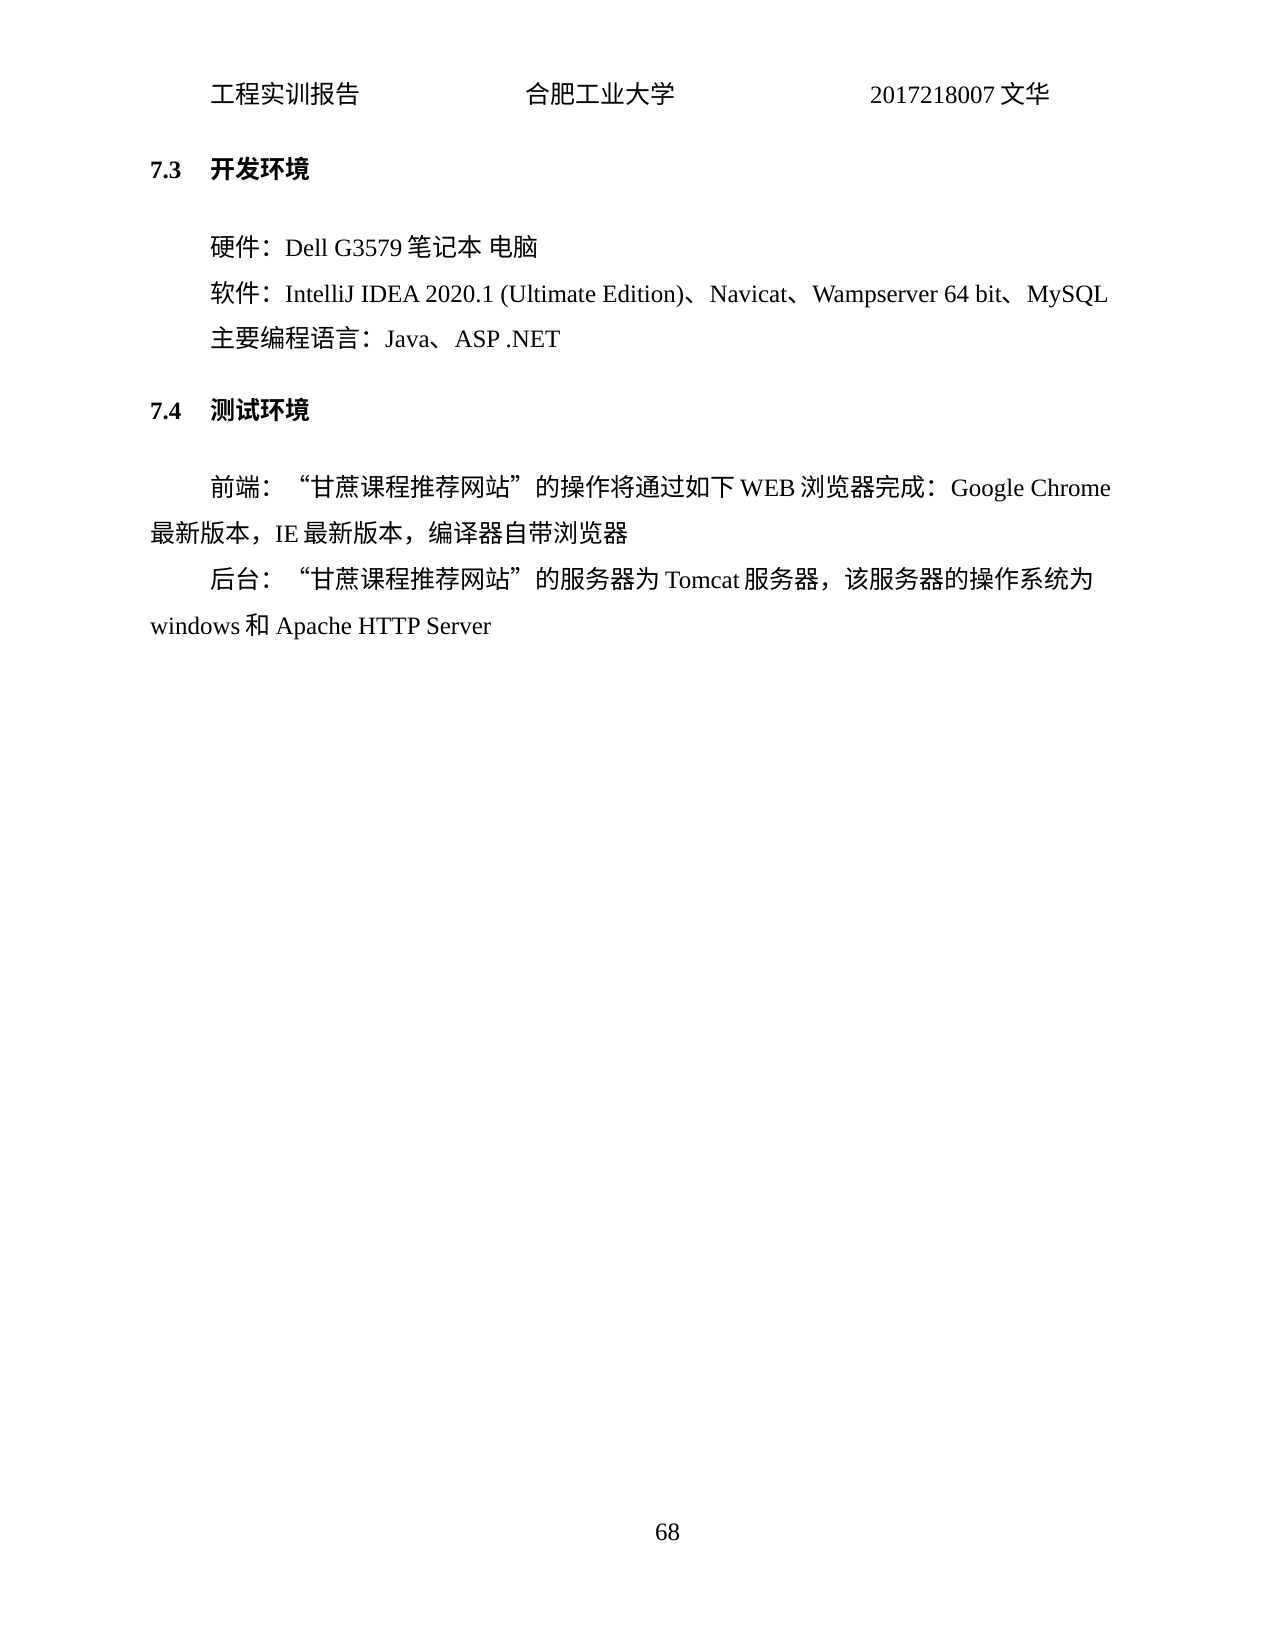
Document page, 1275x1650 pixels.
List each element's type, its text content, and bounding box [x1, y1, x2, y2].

text 主要编程语言：Java、ASP .NET [150, 311, 1125, 357]
text 前端：“甘蔗课程推荐网站”的操作将通过如下WEB浏览器完成：Google Chrome最新版本，IE最新版本，编译器自带浏览器 [150, 460, 1125, 552]
text 后台：“甘蔗课程推荐网站”的服务器为Tomcat服务器，该服务器的操作系统为windows和Apache HTTP Server [150, 552, 1125, 643]
text 软件：IntelliJ IDEA 2020.1 (Ultimate Edition)、Navicat、Wampserver 64 bit、MySQL [150, 265, 1125, 311]
subtitle 测试环境 [150, 390, 1125, 427]
text 硬件：Dell G3579笔记本 电脑 [150, 219, 1125, 265]
subtitle 开发环境 [150, 150, 1125, 186]
